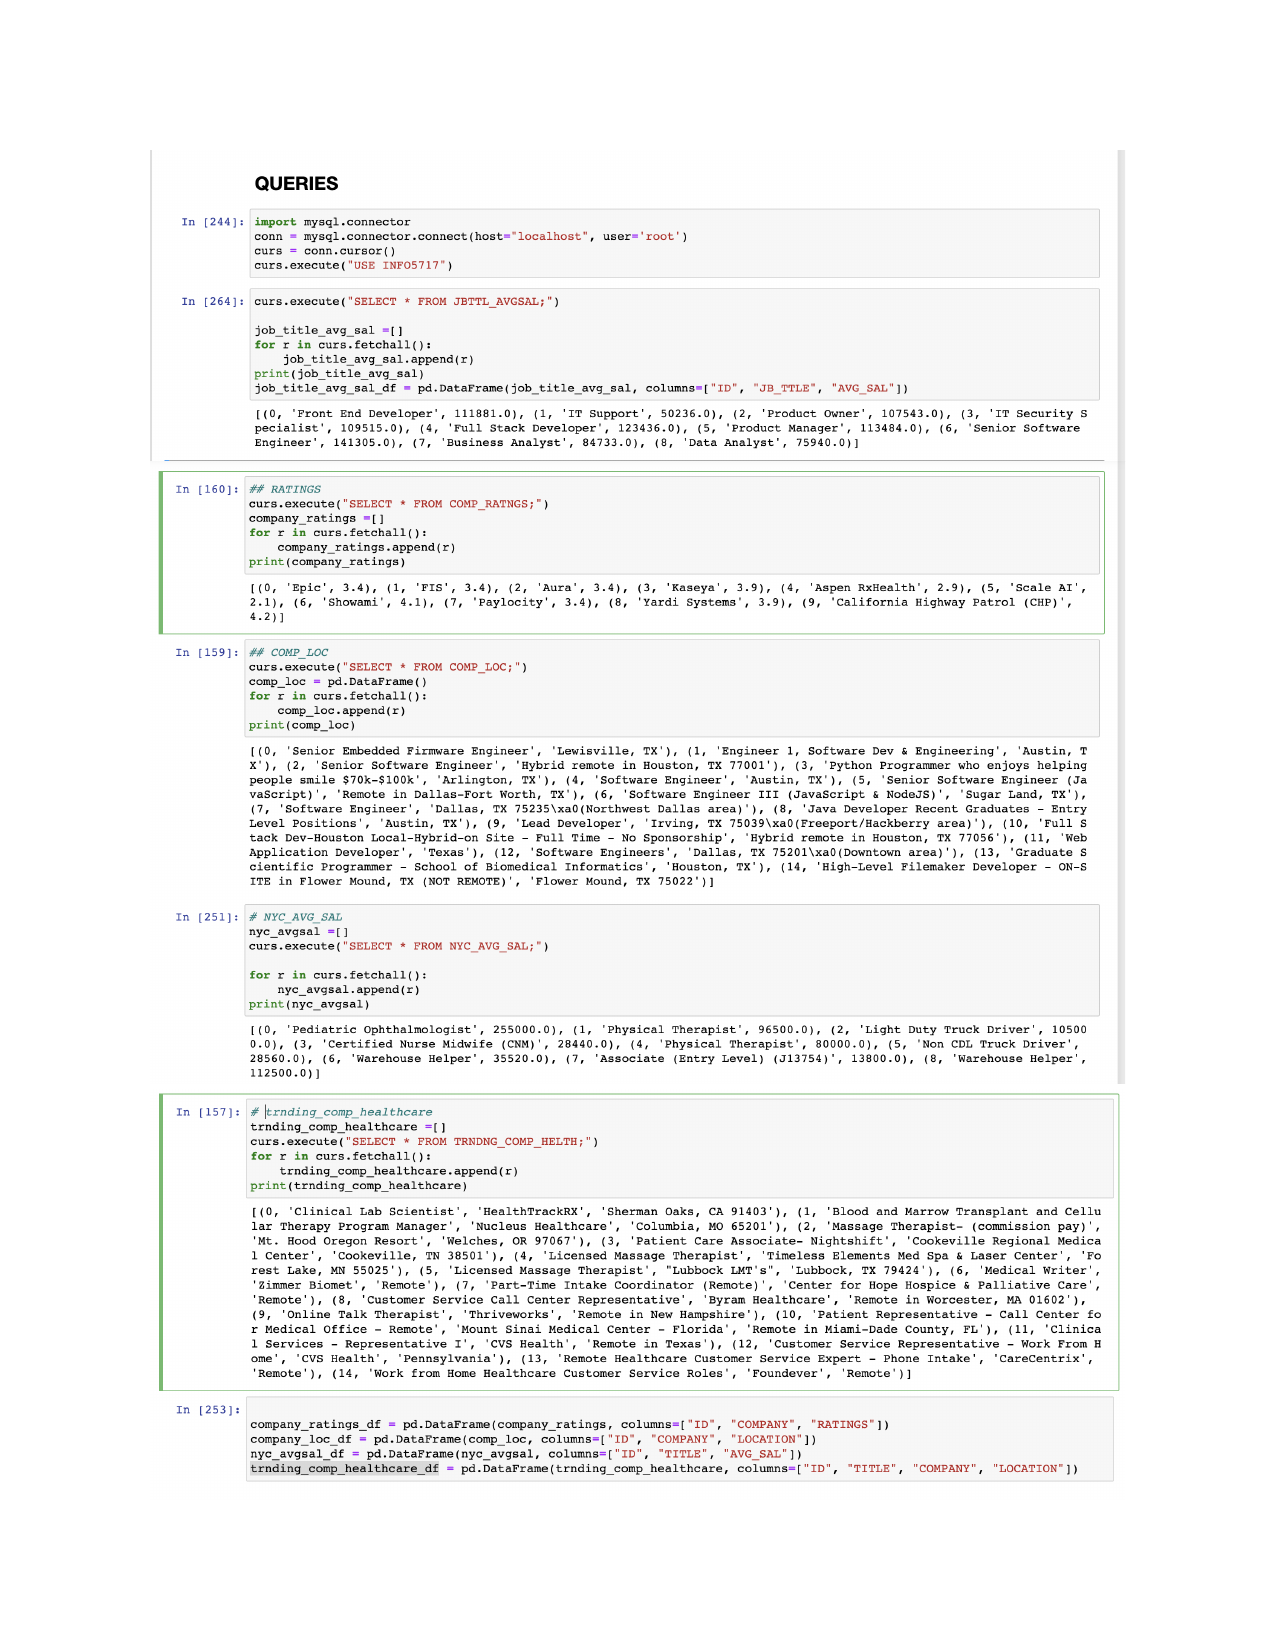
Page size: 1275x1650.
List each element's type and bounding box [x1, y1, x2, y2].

picture [150, 1089, 1125, 1500]
picture [150, 150, 1125, 1084]
